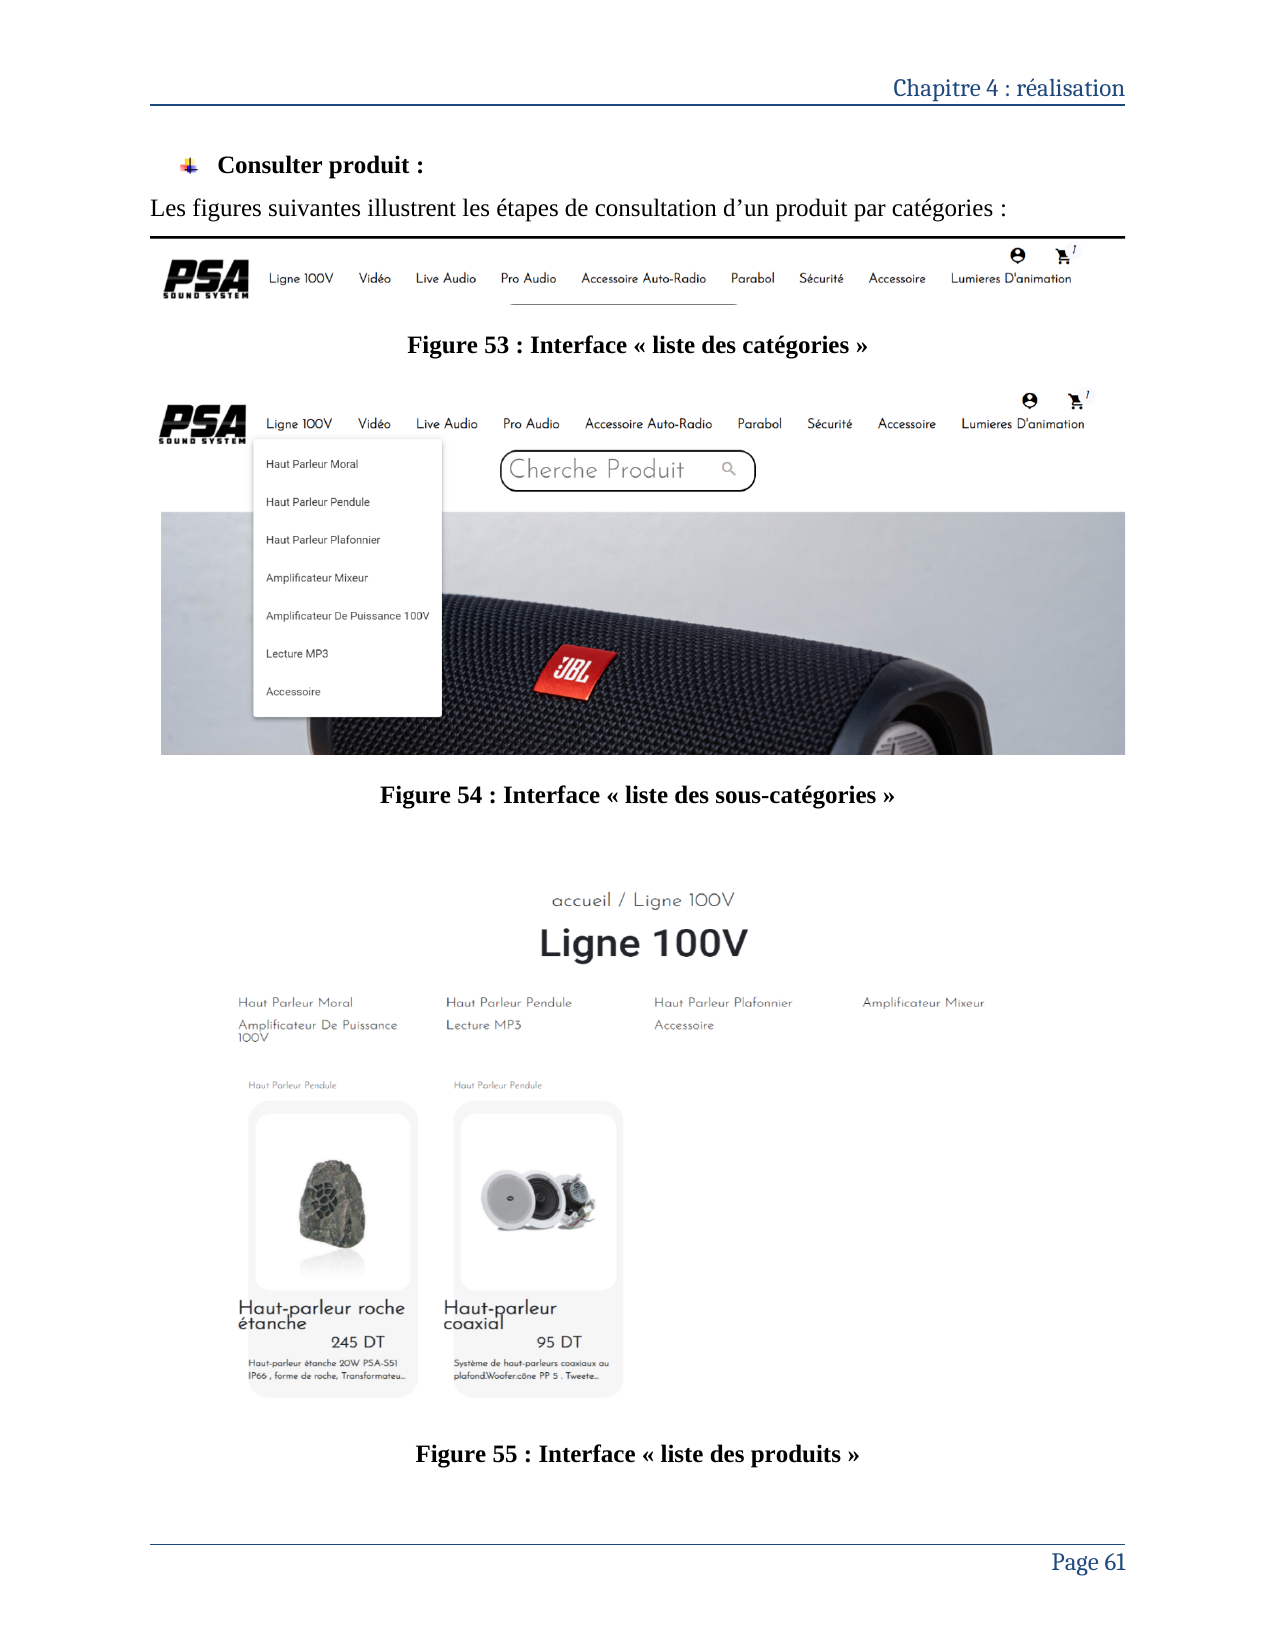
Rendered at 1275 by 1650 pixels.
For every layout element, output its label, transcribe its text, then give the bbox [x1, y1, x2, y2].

picture [180, 156, 198, 174]
picture [150, 236, 1125, 305]
picture [212, 835, 1063, 1414]
picture [150, 385, 1125, 755]
list Consulter produit : [179, 150, 1125, 179]
text Les figures suivantes illustrent les étapes de consultation d’un produit par catégories : [150, 193, 1125, 222]
